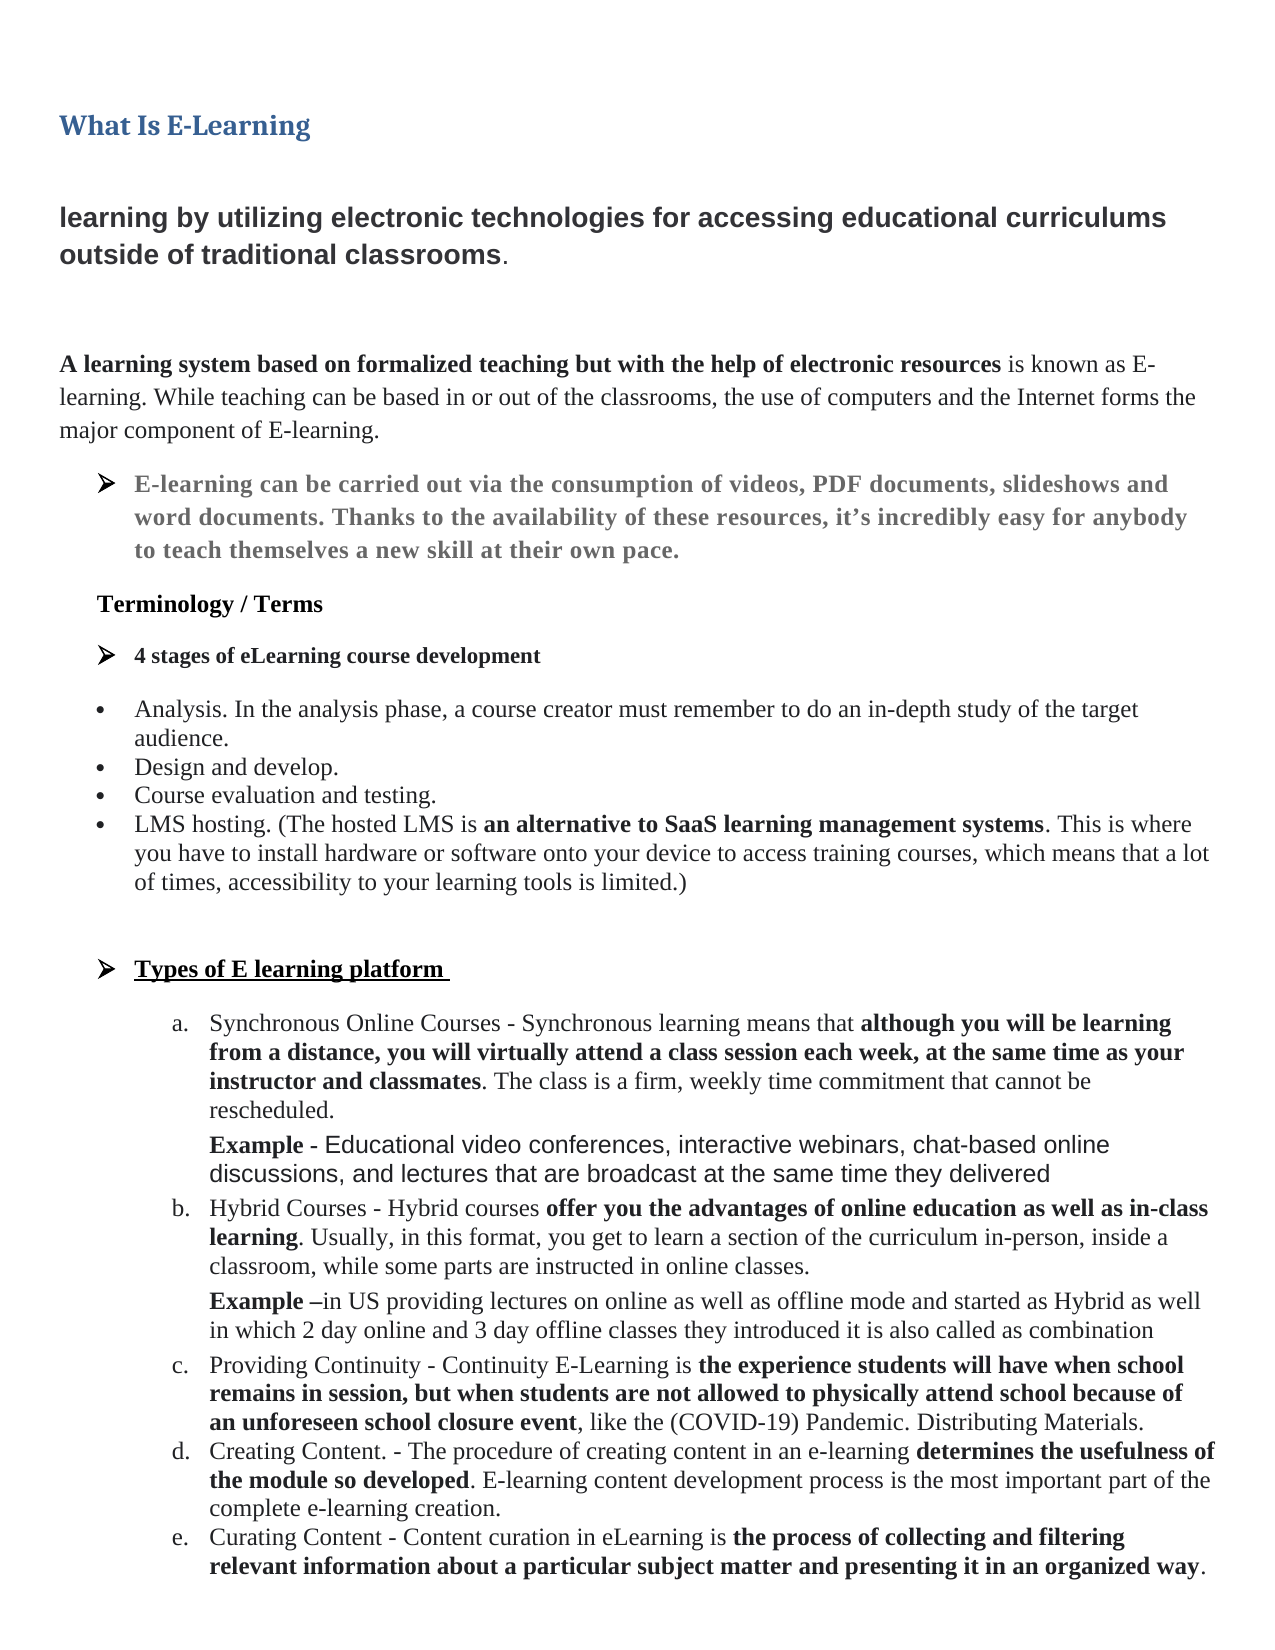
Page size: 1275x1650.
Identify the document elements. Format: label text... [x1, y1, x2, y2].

text learning by utilizing electronic technologies for accessing educational curriculums outside of traditional classrooms. [59, 201, 1216, 270]
list Types of E learning platform [97, 954, 1216, 983]
list LMS hosting. (The hosted LMS is an alternative to SaaS learning management systems. This is where you have to install hardware or software onto your device to access training courses, which means that a lot of times, accessibility to your learning tools is limited.) [678, 809, 1216, 895]
list Creating Content. - The procedure of creating content in an e-learning determines the usefulness of the module so developed. E-learning content development process is the most important part of the complete e-learning creation. [172, 1436, 1216, 1522]
list Course evaluation and testing. [97, 780, 1216, 809]
list Hybrid Courses - Hybrid courses offer you the advantages of online education as well as in-class learning. Usually, in this format, you get to learn a section of the curriculum in-person, inside a classroom, while some parts are instructed in online classes. [172, 1193, 1216, 1280]
list 4 stages of eLearning course development [97, 642, 1216, 669]
text A learning system based on formalized teaching but with the help of electronic resources is known as E-learning. While teaching can be based in or out of the classrooms, the use of computers and the Internet forms the major component of E-learning. [59, 349, 1216, 444]
list Design and develop. [97, 752, 1216, 780]
list LMS hosting. (The hosted LMS is an alternative to SaaS learning management systems. This is where you have to install hardware or software onto your device to access training courses, which means that a lot of times, accessibility to your learning tools is limited.) [97, 809, 286, 895]
text Terminology / Terms [97, 589, 1216, 617]
list Analysis. In the analysis phase, a course creator must remember to do an in-depth study of the target audience. [97, 694, 1216, 752]
text Example –in US providing lectures on online as well as offline mode and started as Hybrid as well in which 2 day online and 3 day offline classes they introduced it is also called as combination [209, 1286, 1216, 1343]
text Example - Educational video conferences, interactive webinars, chat-based online discussions, and lectures that are broadcast at the same time they delivered [209, 1130, 1216, 1187]
list Providing Continuity - Continuity E-Learning is the experience students will have when school remains in session, but when students are not allowed to physically attend school because of an unforeseen school closure event, like the (COVID-19) Pandemic. Distributing Materials. [172, 1350, 1216, 1436]
subtitle What Is E-Learning [59, 109, 1216, 143]
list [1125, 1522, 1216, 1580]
list E-learning can be carried out via the consumption of videos, PDF documents, slideshows and word documents. Thanks to the availability of these resources, it’s incredibly easy for anybody to teach themselves a new skill at their own pace. [97, 469, 1216, 563]
list Synchronous Online Courses - Synchronous learning means that although you will be learning from a distance, you will virtually attend a class session each week, at the same time as your instructor and classmates. The class is a firm, weekly time commitment that cannot be rescheduled. [172, 1008, 1216, 1123]
